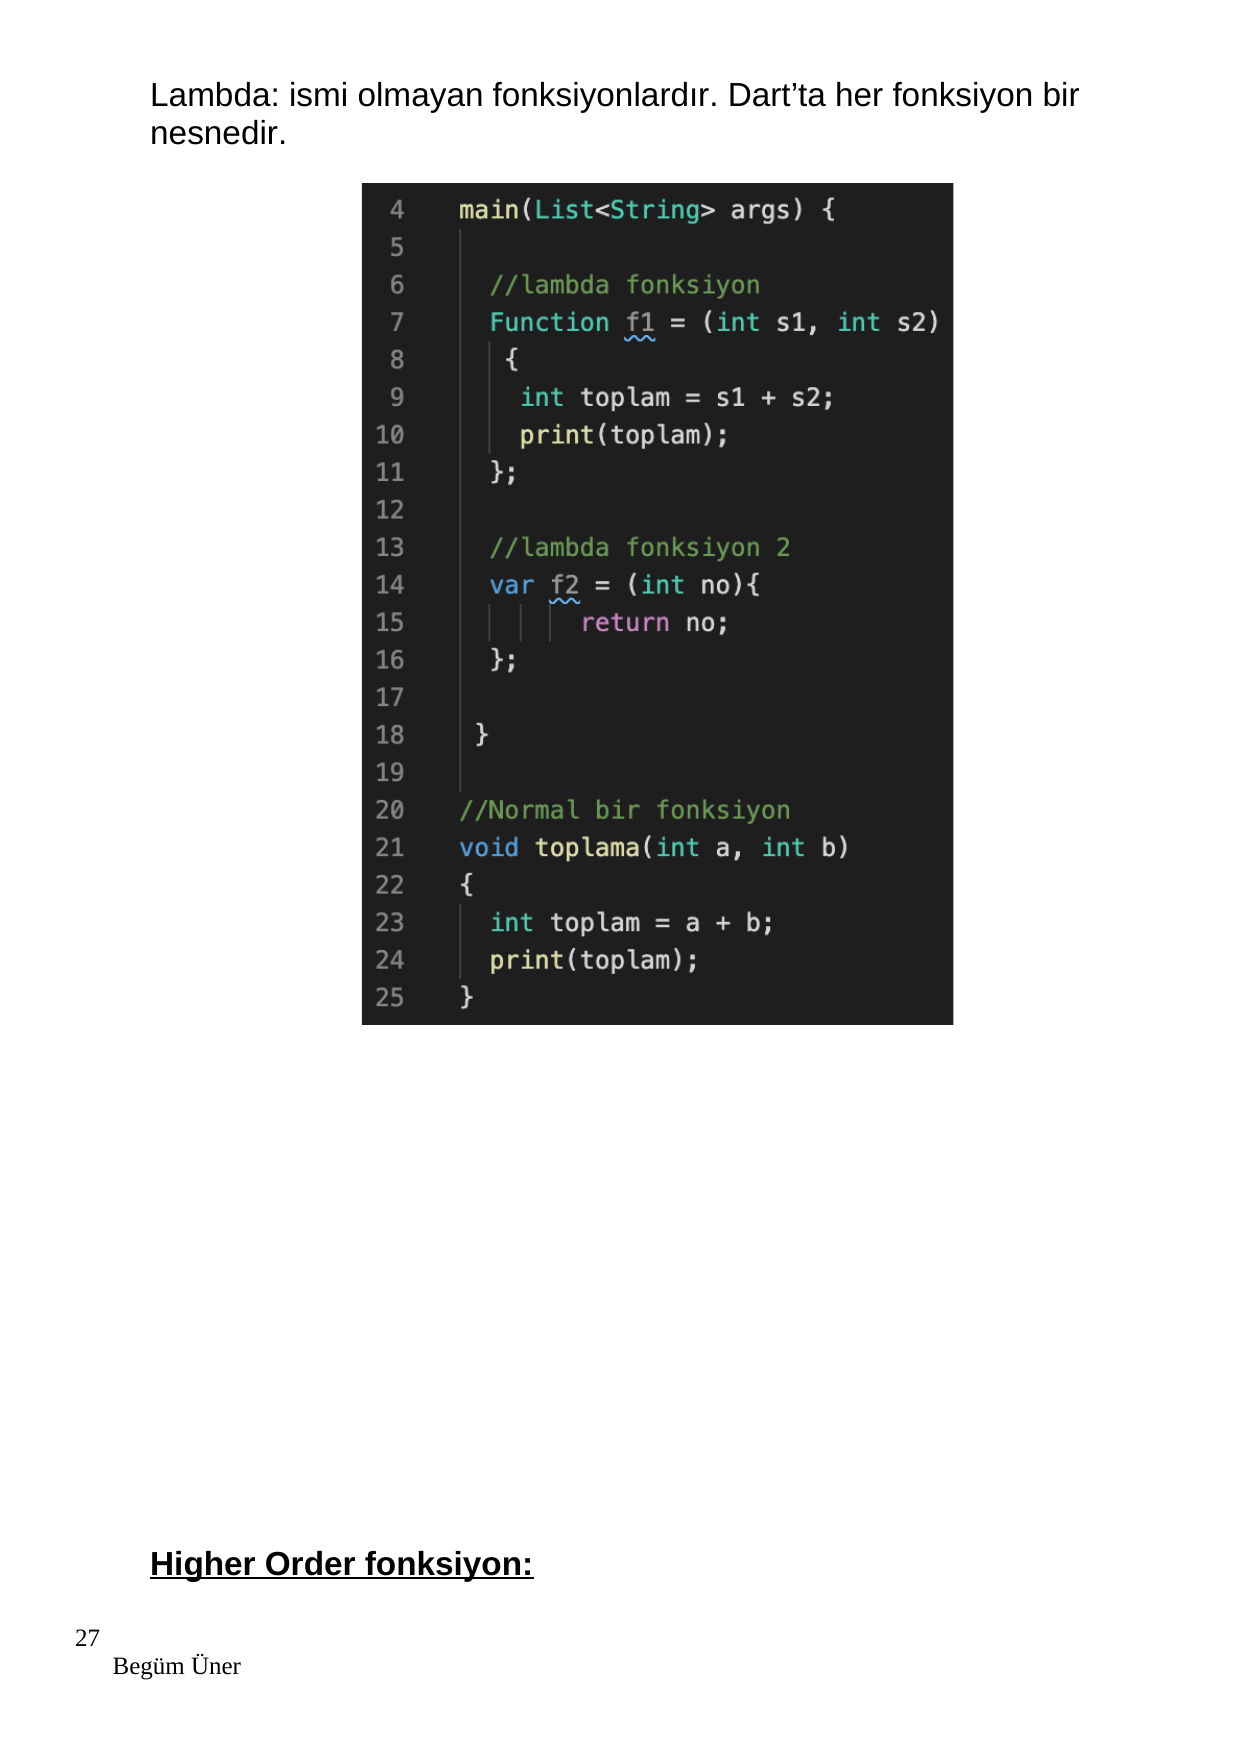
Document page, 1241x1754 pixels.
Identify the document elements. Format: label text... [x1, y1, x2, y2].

text Lambda: ismi olmayan fonksiyonlardır. Dart’ta her fonksiyon bir nesnedir. [150, 75, 1165, 152]
picture [361, 183, 954, 1025]
text Higher Order fonksiyon: [150, 1544, 1165, 1582]
